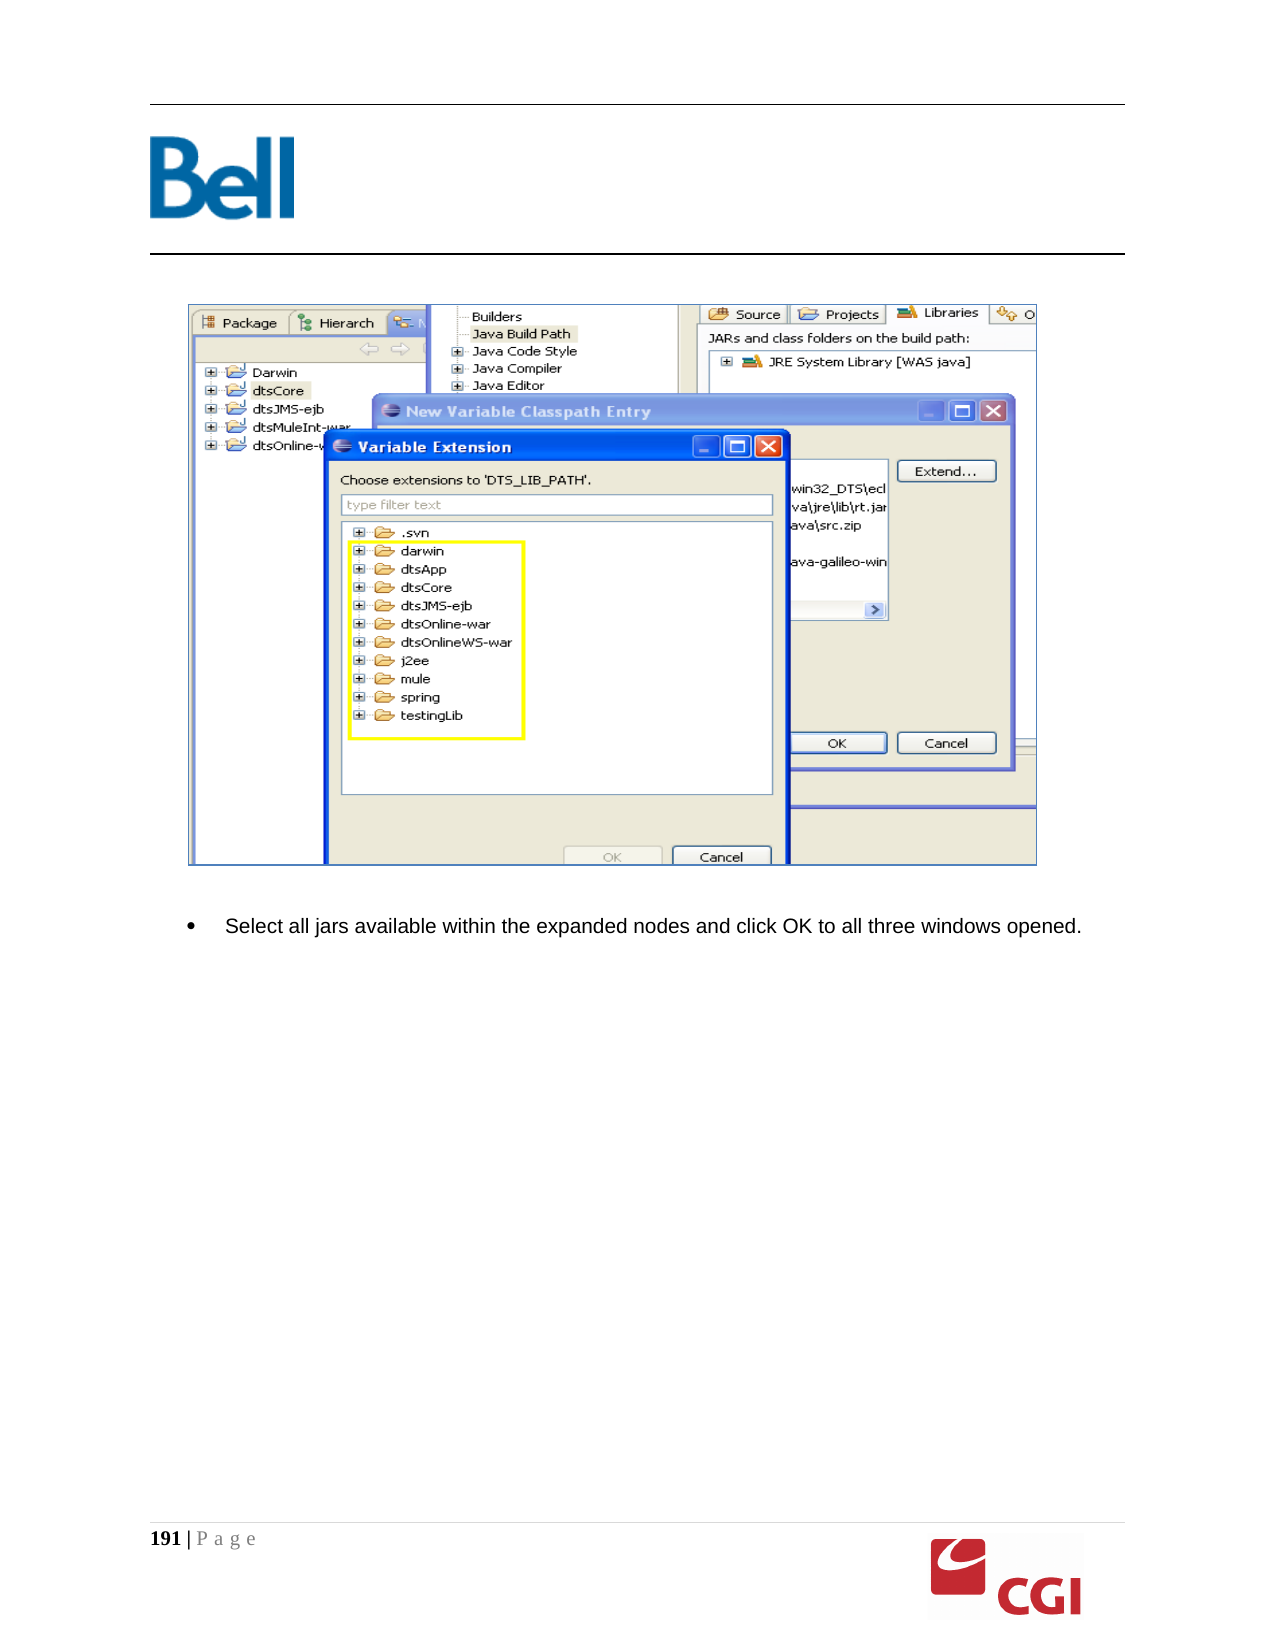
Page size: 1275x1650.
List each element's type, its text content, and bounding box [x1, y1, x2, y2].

picture [927, 1533, 1084, 1620]
picture [150, 136, 294, 222]
picture [189, 305, 1036, 864]
list Select all jars available within the expanded nodes and click OK to all three windows opened. [187, 914, 1125, 938]
